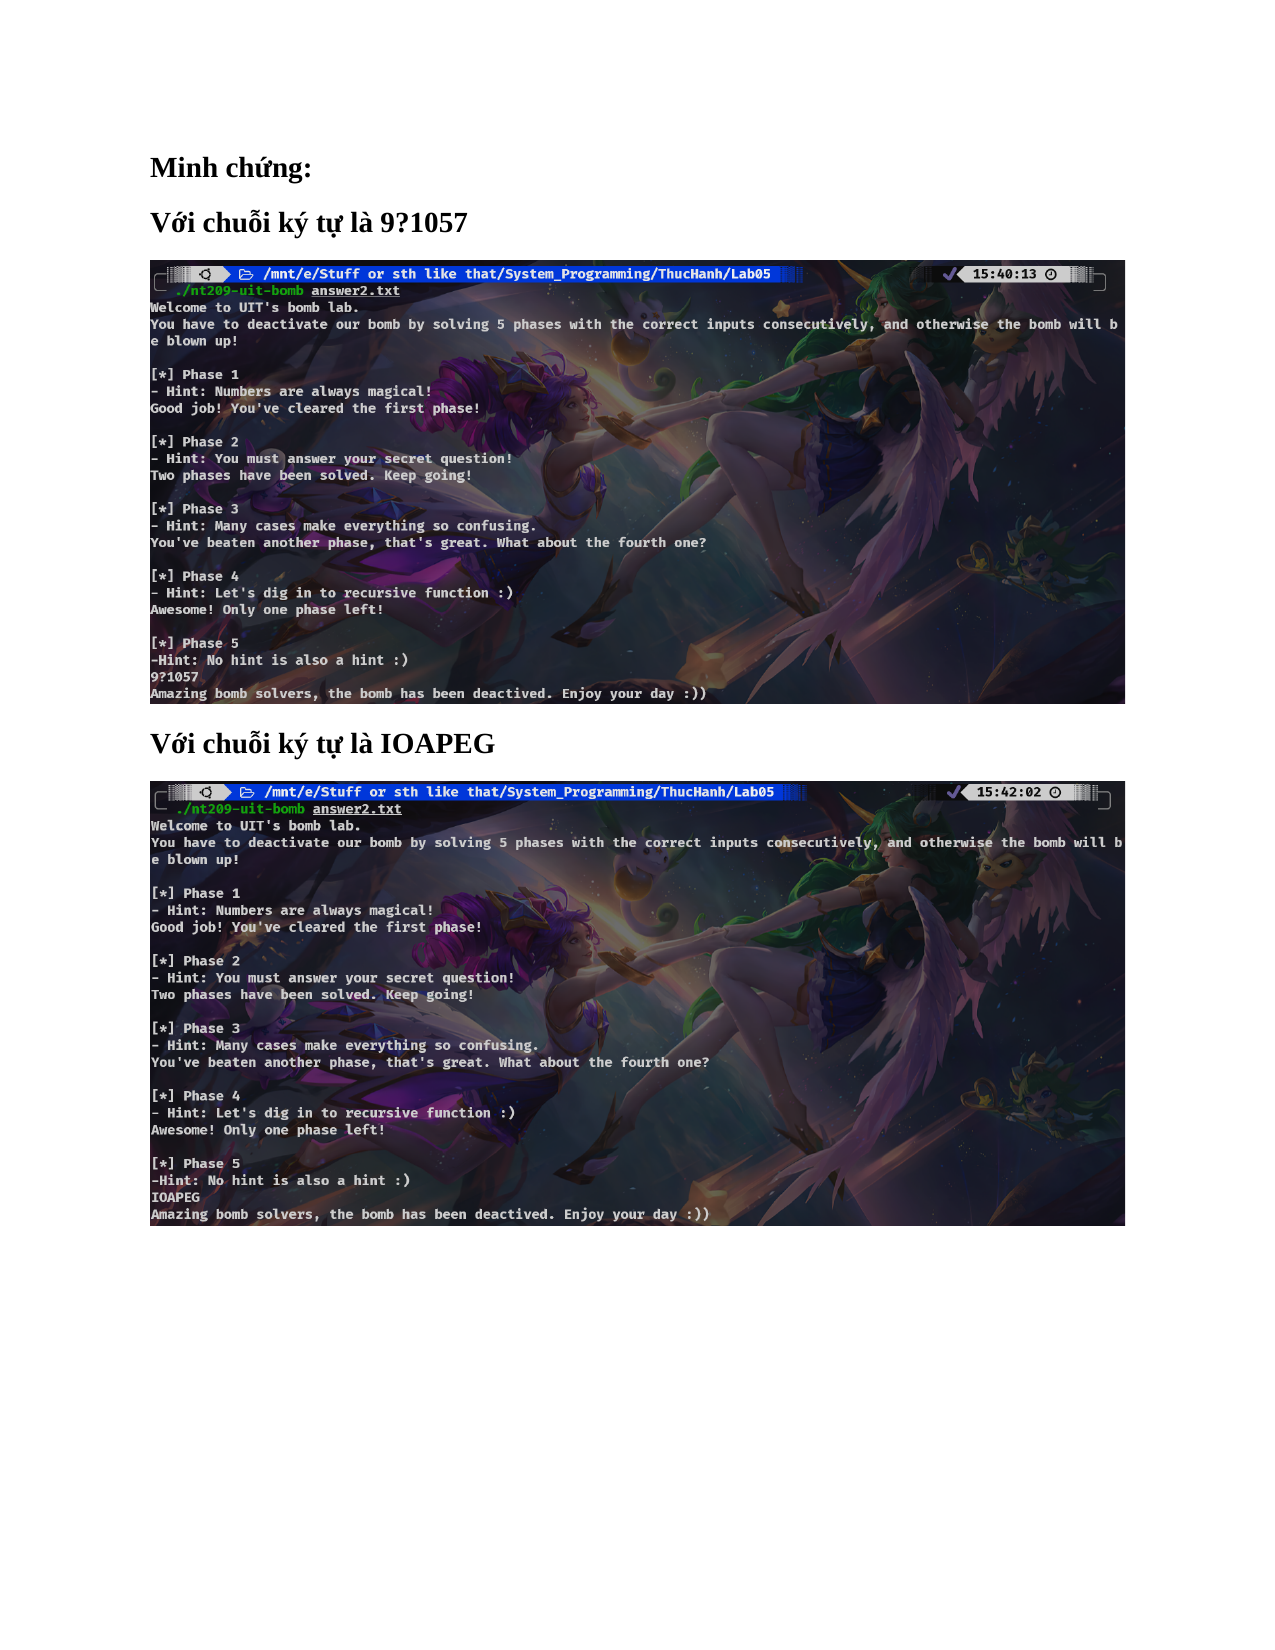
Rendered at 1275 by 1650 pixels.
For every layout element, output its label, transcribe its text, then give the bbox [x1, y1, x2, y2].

text Minh chứng: [150, 150, 1125, 183]
picture [150, 260, 1125, 704]
picture [150, 781, 1125, 1226]
text Với chuỗi ký tự là IOAPEG [150, 726, 1125, 759]
text Với chuỗi ký tự là 9?1057 [150, 205, 1125, 239]
